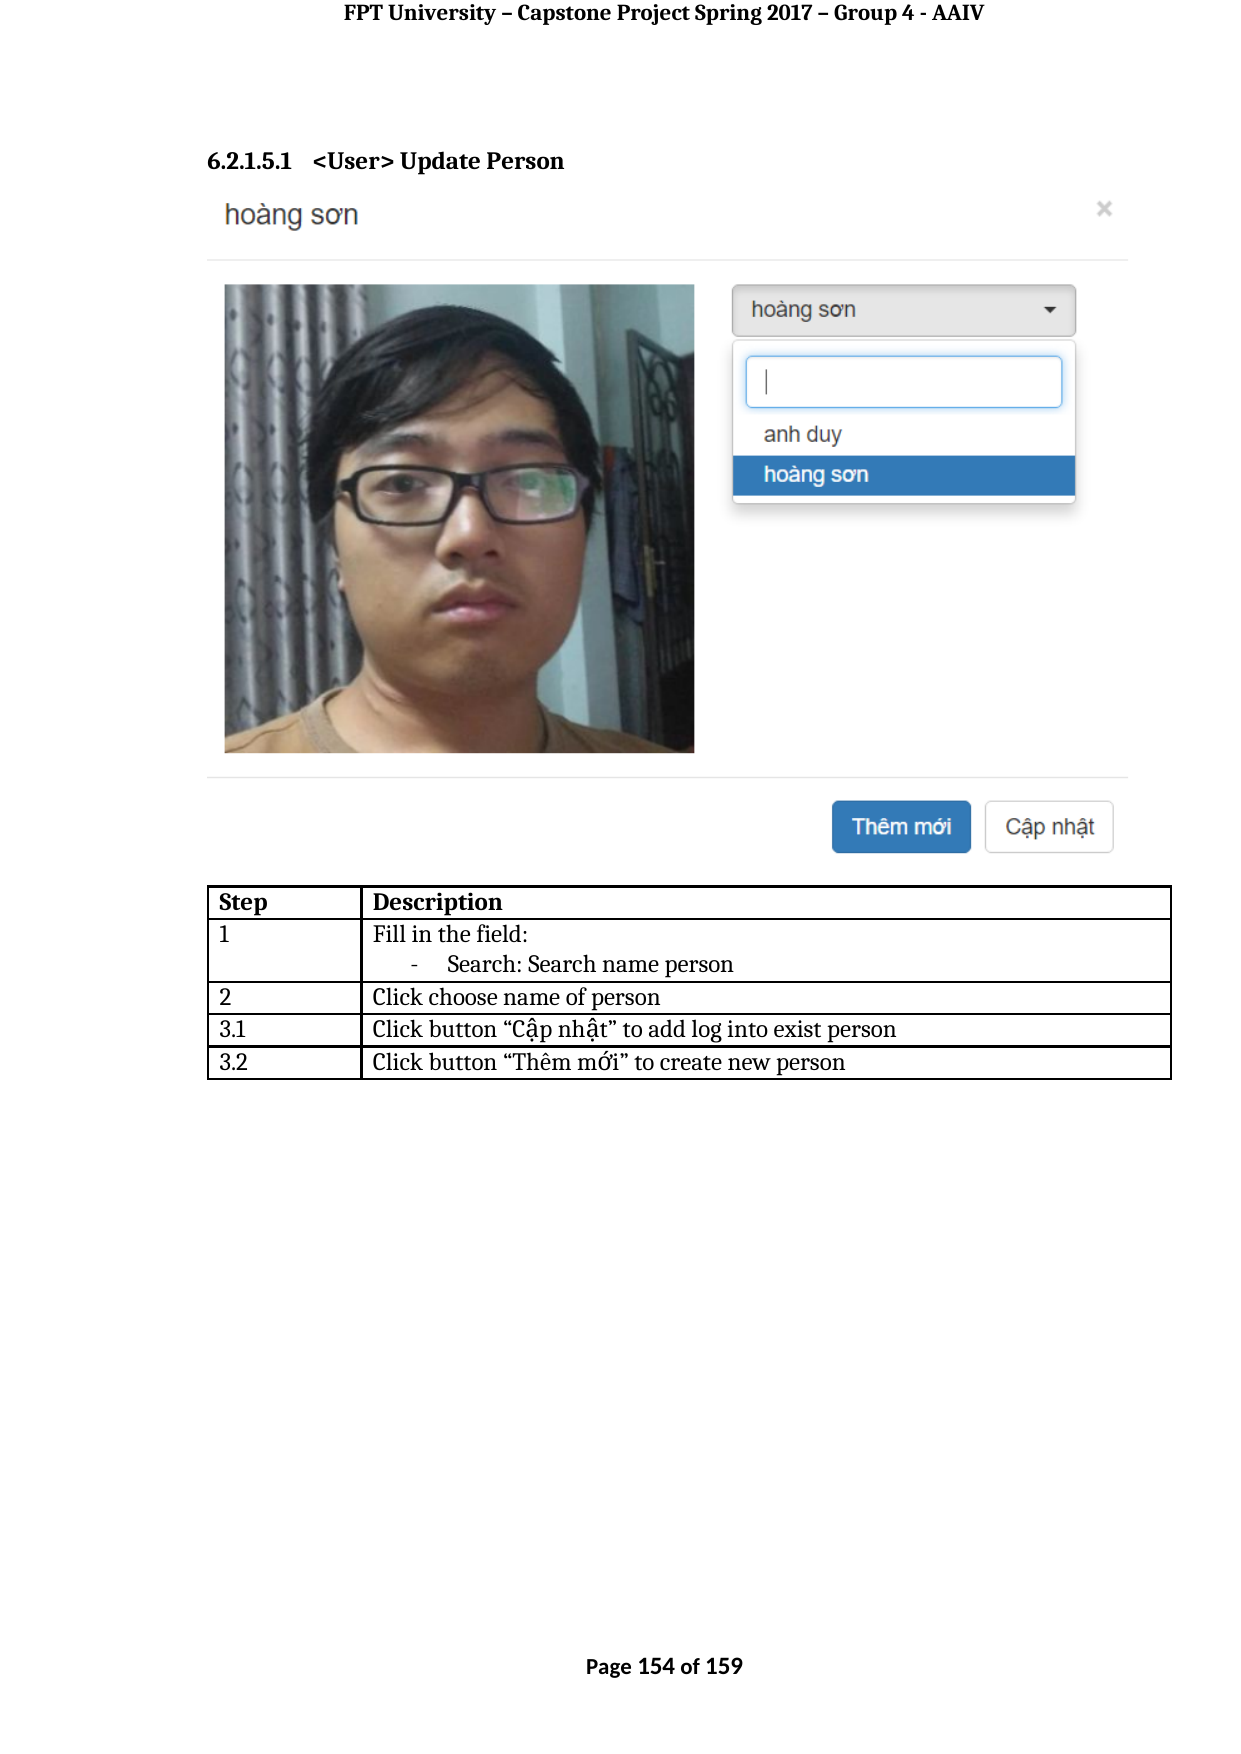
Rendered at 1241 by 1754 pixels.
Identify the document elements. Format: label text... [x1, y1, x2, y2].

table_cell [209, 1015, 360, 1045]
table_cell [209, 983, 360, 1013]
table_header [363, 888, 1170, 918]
picture [207, 177, 1129, 867]
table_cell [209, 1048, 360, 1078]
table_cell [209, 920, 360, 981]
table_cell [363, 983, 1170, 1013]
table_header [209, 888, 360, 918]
subtitle <User> Update Person [207, 147, 1122, 176]
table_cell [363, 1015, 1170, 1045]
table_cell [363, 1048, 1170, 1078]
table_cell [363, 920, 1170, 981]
